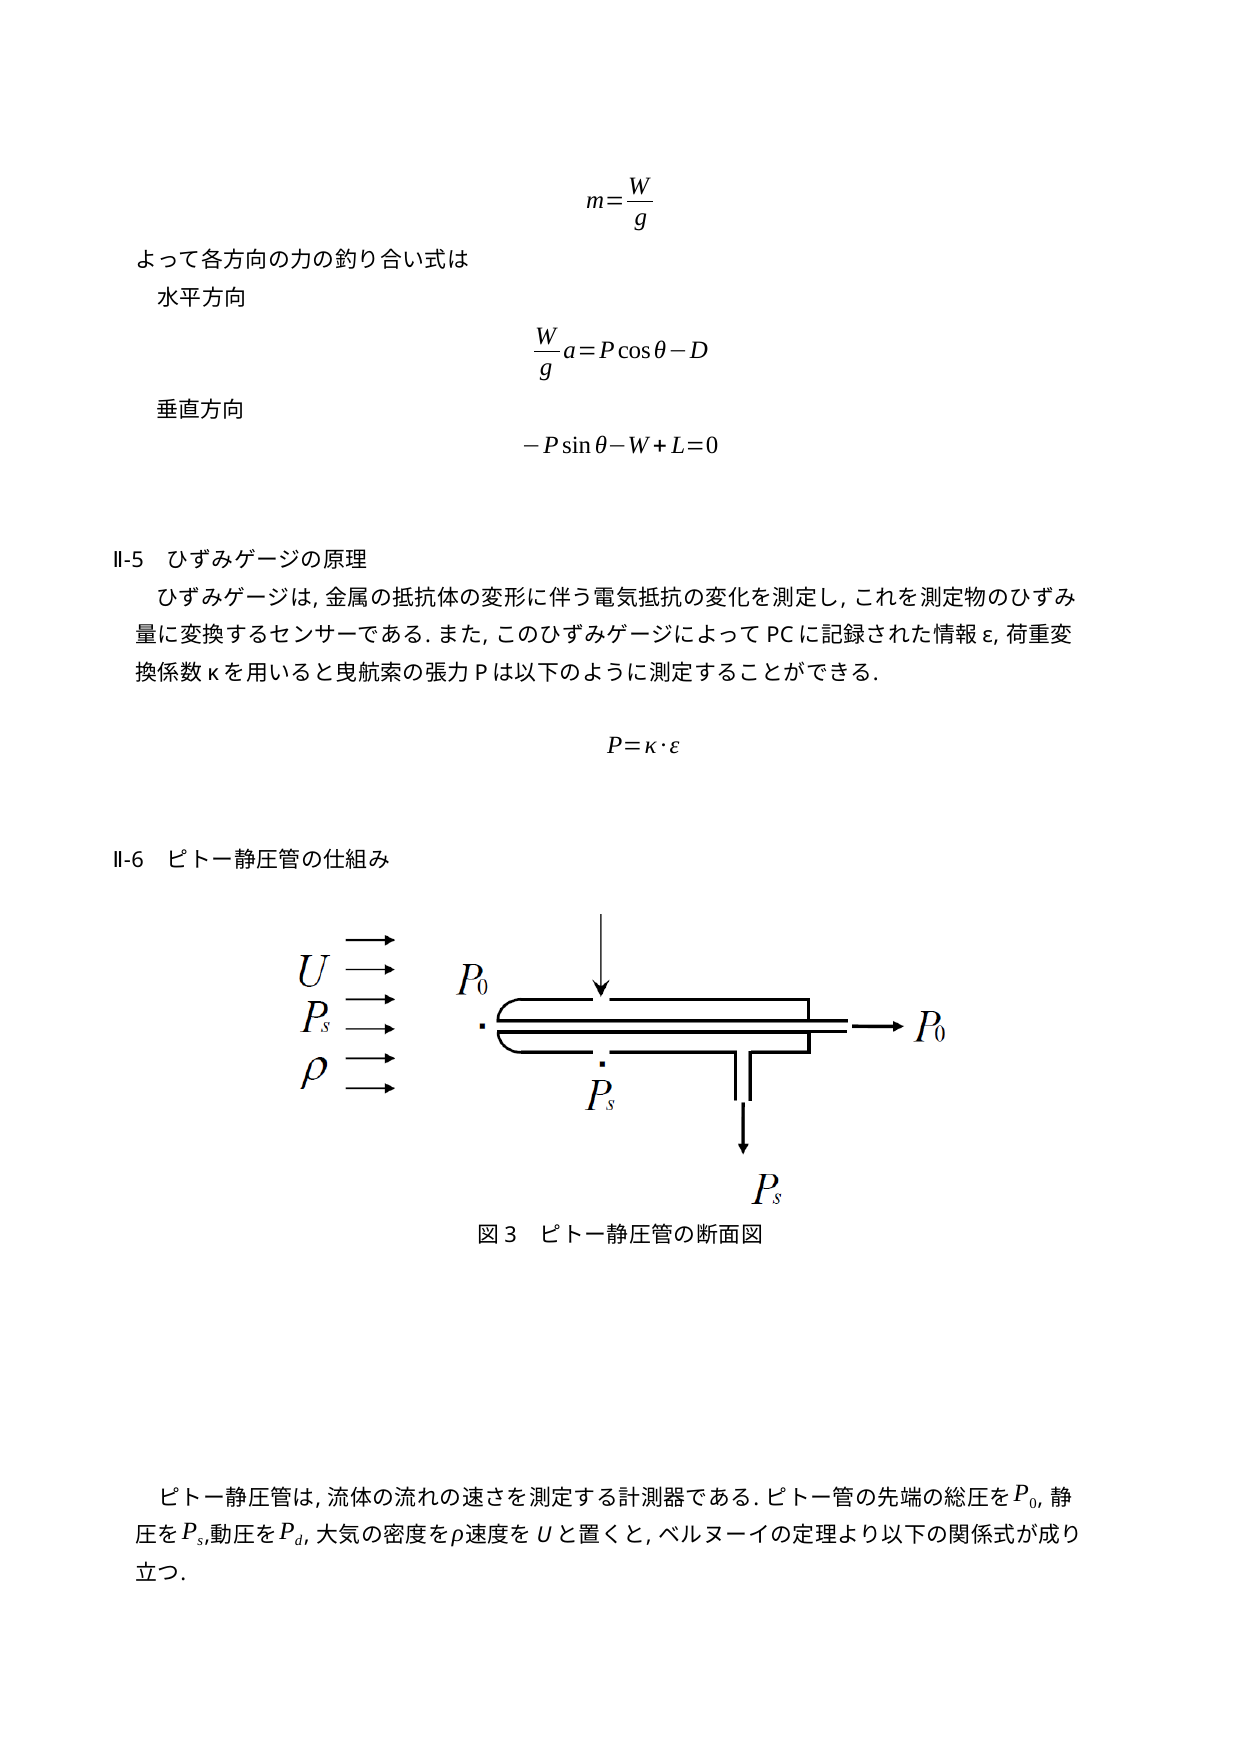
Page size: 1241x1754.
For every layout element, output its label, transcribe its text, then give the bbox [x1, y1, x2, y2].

text 換係数κを用いると曳航索の張力Pは以下のように測定することができる. [112, 652, 1128, 689]
text 立つ. [112, 1552, 1128, 1589]
text Ⅱ-6 ピトー静圧管の仕組み [112, 839, 1128, 877]
text 圧を,動圧を, 大気の密度を速度をUと置くと, ベルヌーイの定理より以下の関係式が成り [112, 1514, 1128, 1552]
text よって各方向の力の釣り合い式は [112, 239, 1128, 277]
text ピトー静圧管は, 流体の流れの速さを測定する計測器である. ピトー管の先端の総圧を, 静 [112, 1477, 1128, 1514]
text 垂直方向 [112, 389, 1128, 427]
text 水平方向 [112, 277, 1128, 314]
text ひずみゲージは, 金属の抵抗体の変形に伴う電気抵抗の変化を測定し, これを測定物のひずみ [156, 577, 1128, 614]
text Ⅱ-5 ひずみゲージの原理 [112, 539, 1128, 577]
text 量に変換するセンサーである. また, このひずみゲージによってPCに記録された情報ε, 荷重変 [112, 614, 1128, 652]
text 図3 ピトー静圧管の断面図 [112, 1214, 1128, 1252]
